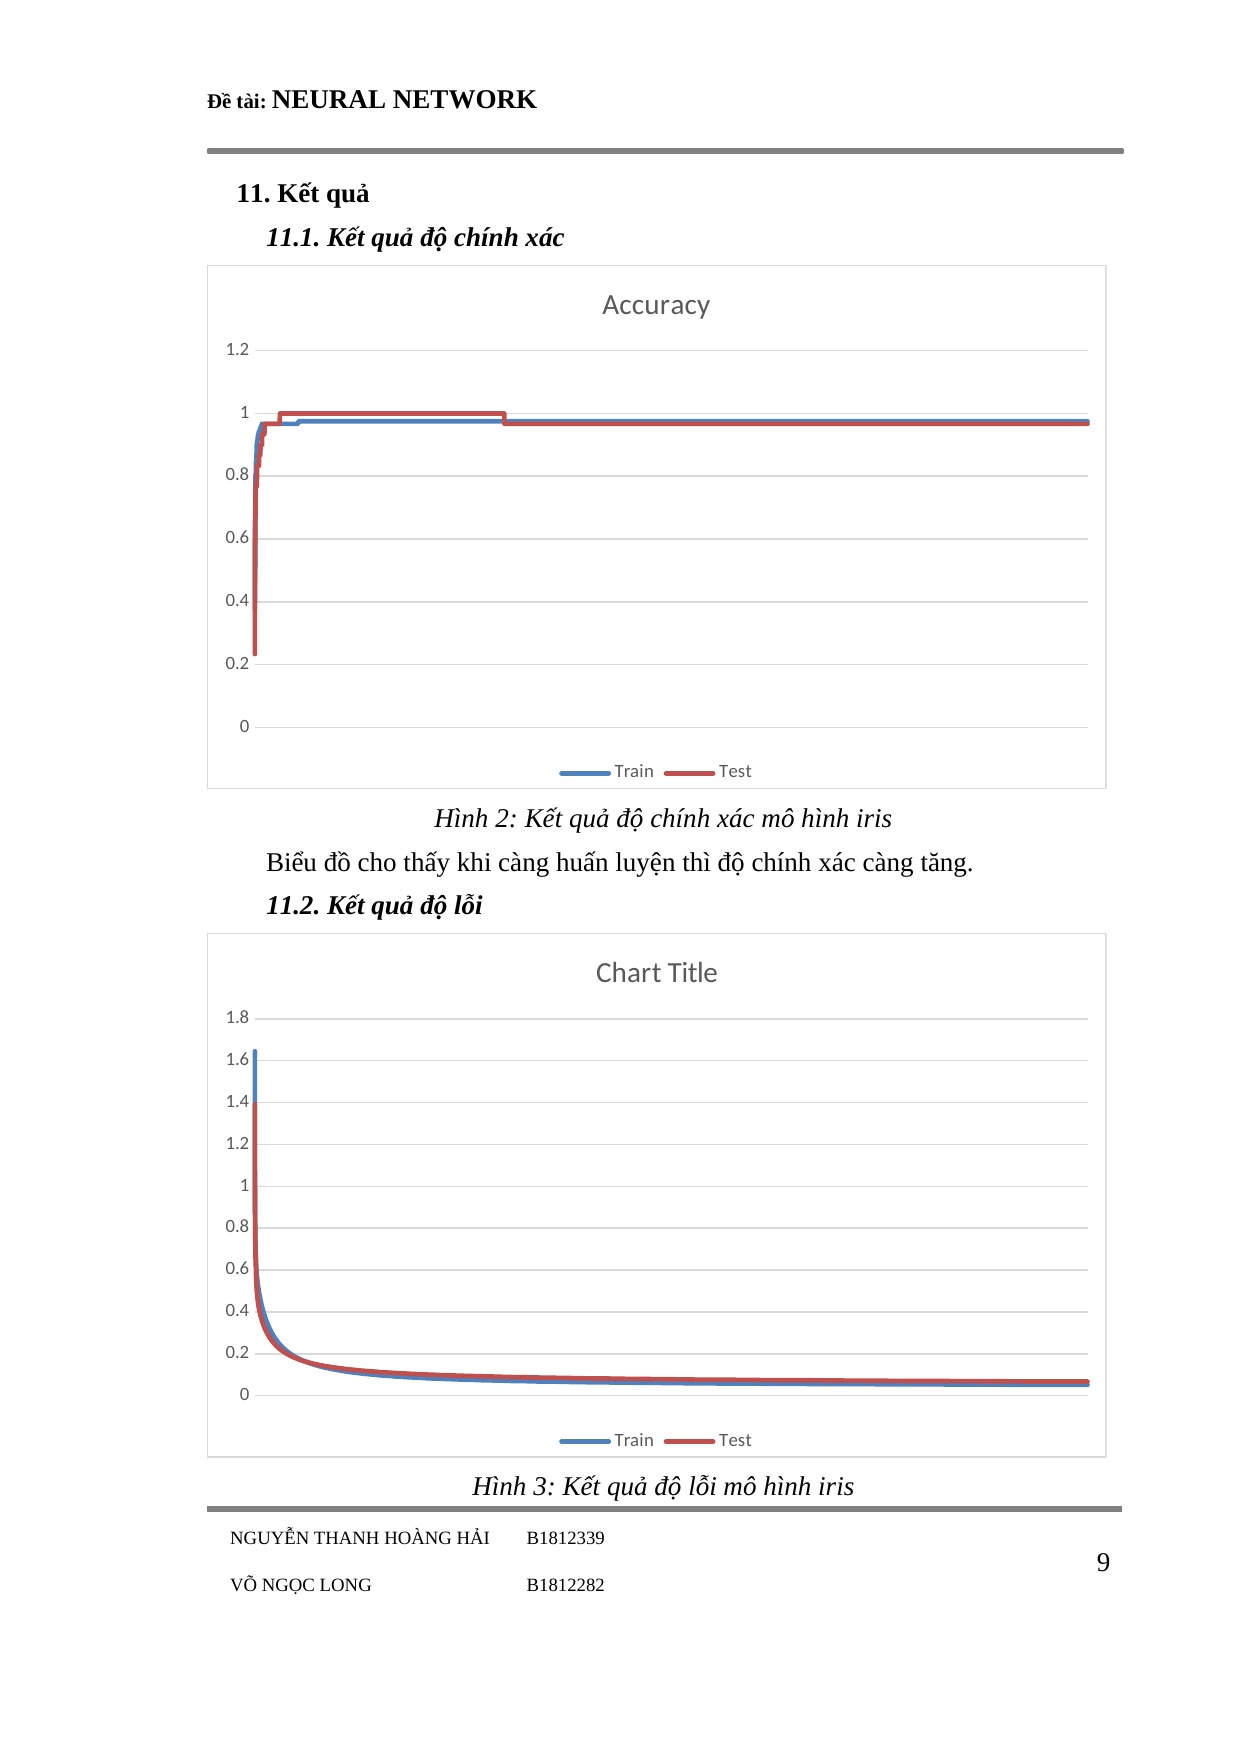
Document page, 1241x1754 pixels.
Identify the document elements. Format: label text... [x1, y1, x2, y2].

text Hình 2: Kết quả độ chính xác mô hình iris [207, 802, 1122, 833]
text Biểu đồ cho thấy khi càng huấn luyện thì độ chính xác càng tăng. [207, 846, 1122, 877]
subtitle Kết quả [236, 177, 1122, 208]
subtitle Kết quả độ lỗi [266, 889, 1122, 920]
subtitle Kết quả độ chính xác [266, 221, 1122, 252]
text Hình 3: Kết quả độ lỗi mô hình iris [207, 1470, 1122, 1502]
